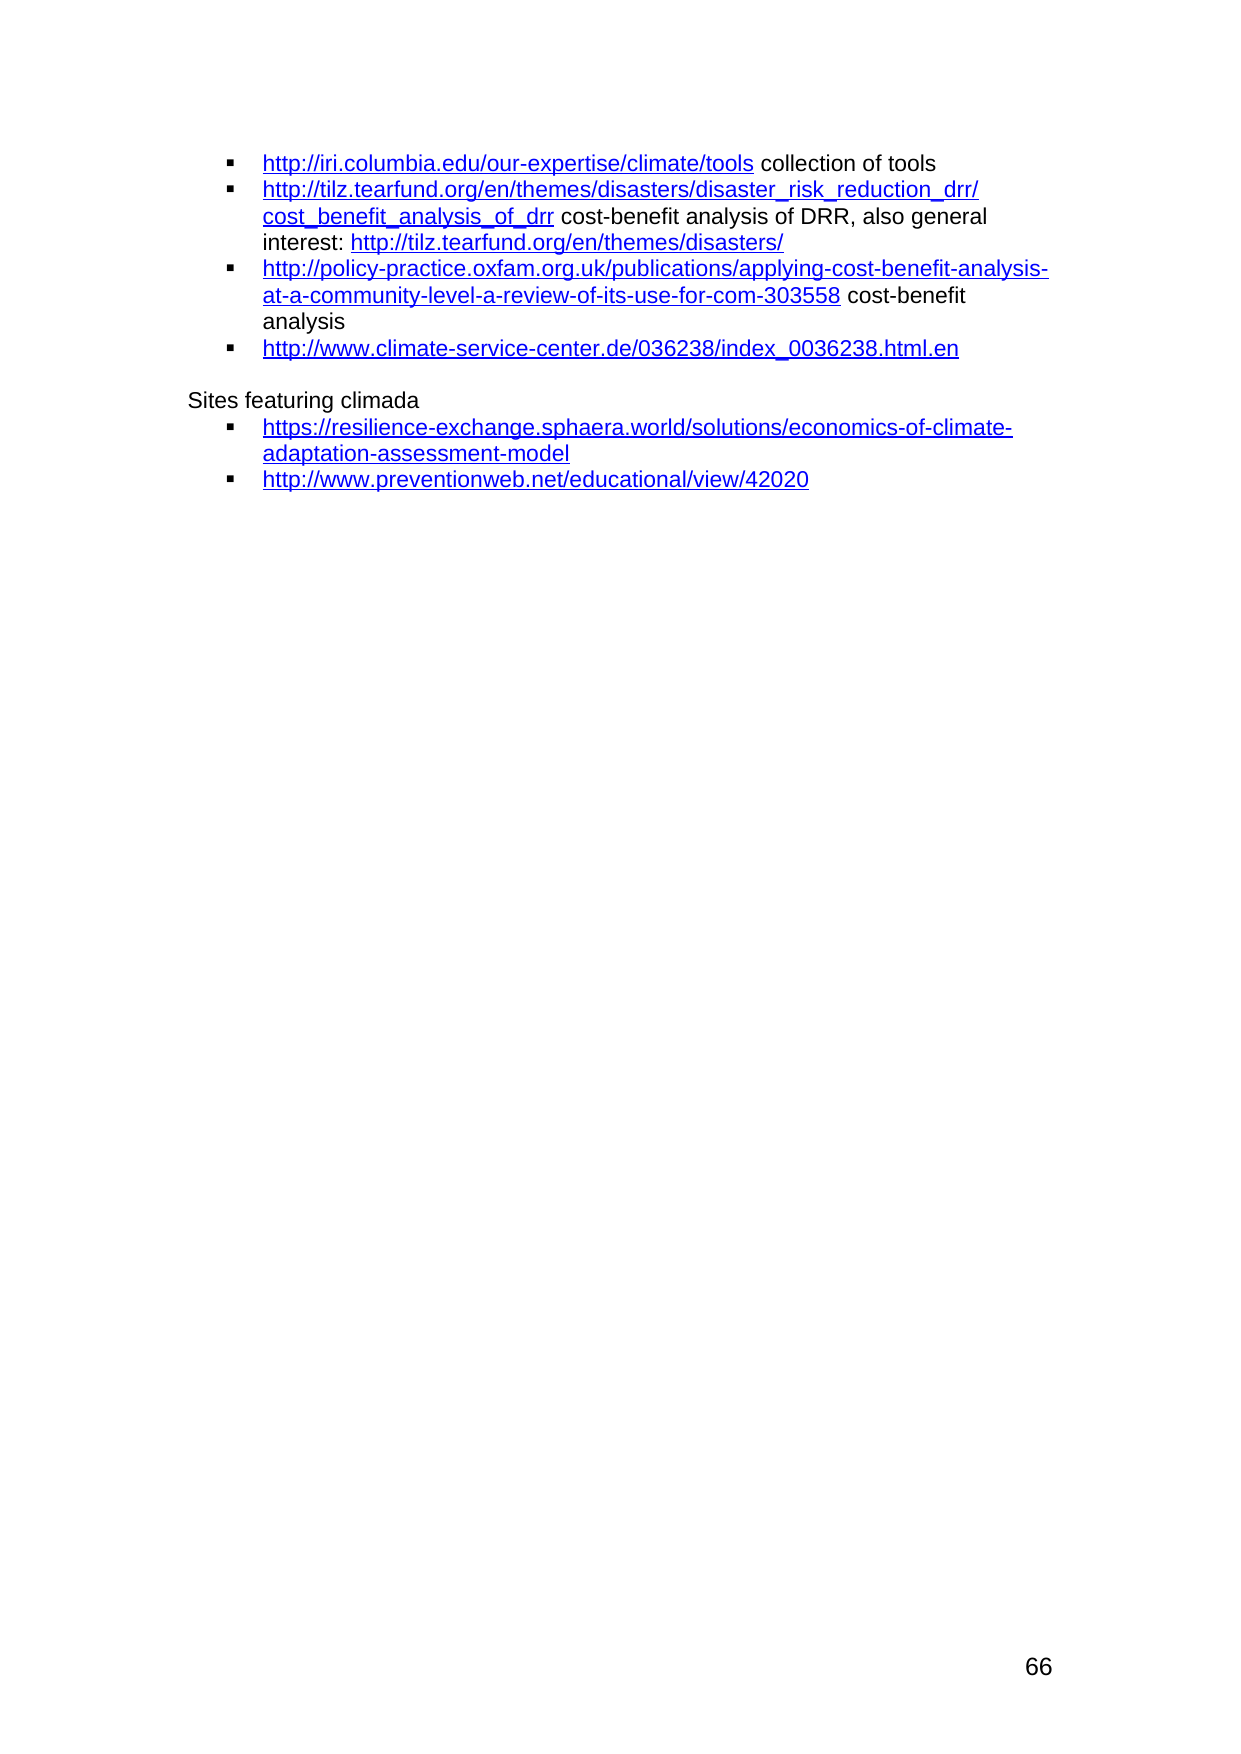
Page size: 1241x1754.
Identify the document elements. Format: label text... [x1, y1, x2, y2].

list http://www.climate-service-center.de/036238/index_0036238.html.en [225, 334, 1053, 361]
list http://tilz.tearfund.org/en/themes/disasters/disaster_risk_reduction_drr/cost_benefit_analysis_of_drr cost-benefit analysis of DRR, also general interest: http://tilz.tearfund.org/en/themes/disasters/ [225, 176, 1053, 255]
list http://iri.columbia.edu/our-expertise/climate/tools collection of tools [225, 150, 1053, 176]
list http://www.preventionweb.net/educational/view/42020 [225, 466, 1053, 493]
list https://resilience-exchange.sphaera.world/solutions/economics-of-climate-adaptation-assessment-model [225, 413, 1053, 466]
list http://policy-practice.oxfam.org.uk/publications/applying-cost-benefit-analysis-at-a-community-level-a-review-of-its-use-for-com-303558 cost-benefit analysis [225, 255, 1053, 334]
text Sites featuring climada [187, 387, 1053, 413]
